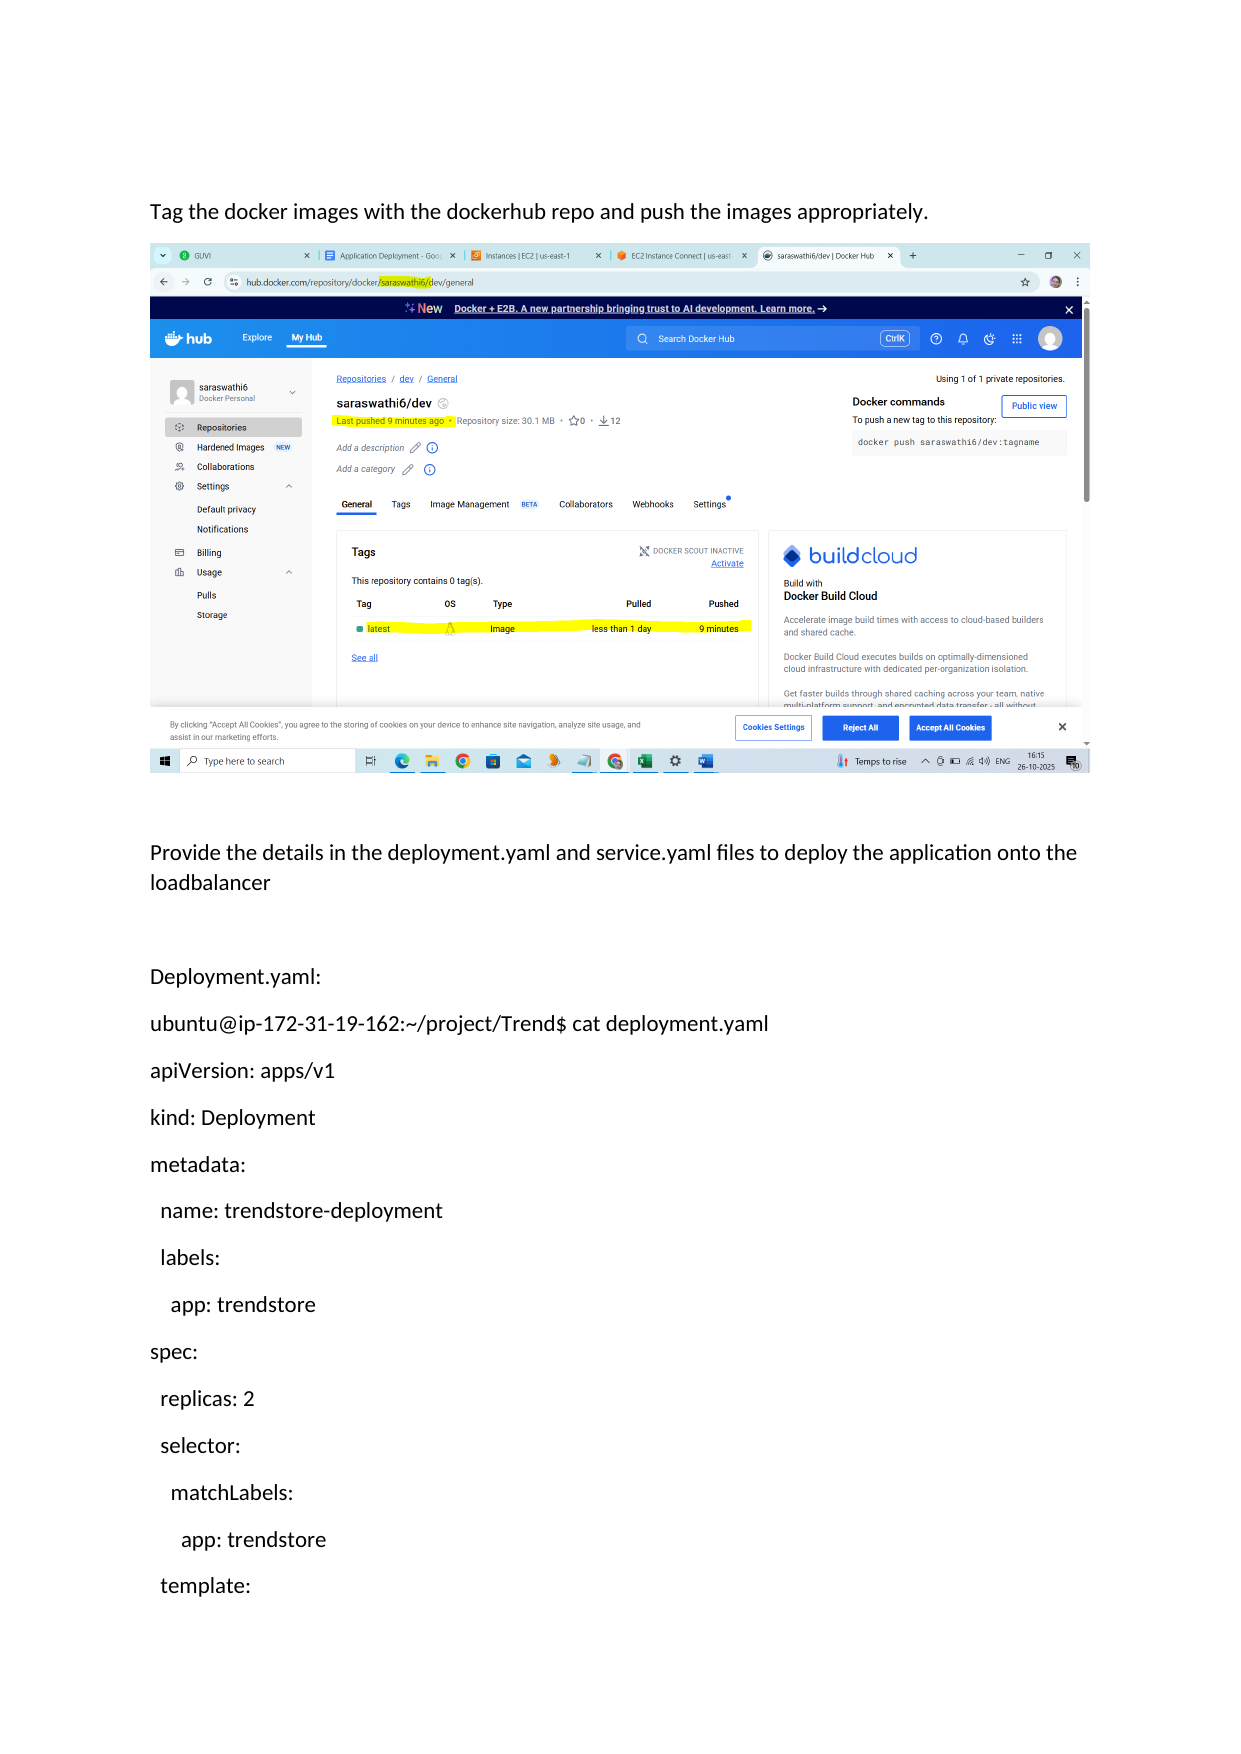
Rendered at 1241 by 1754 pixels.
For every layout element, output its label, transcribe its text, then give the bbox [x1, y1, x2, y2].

picture [150, 243, 1091, 773]
text app: trendstore [150, 1290, 1090, 1318]
text Tag the docker images with the dockerhub repo and push the images appropriately. [150, 197, 1090, 225]
text Deployment.yaml: [150, 962, 1090, 990]
text selector: [150, 1431, 1090, 1459]
text app: trendstore [150, 1525, 1090, 1553]
text Provide the details in the deployment.yaml and service.yaml files to deploy the application onto the loadbalancer [150, 838, 1090, 897]
text matchLabels: [150, 1478, 1090, 1506]
text metadata: [150, 1150, 1090, 1178]
text spec: [150, 1337, 1090, 1365]
text labels: [150, 1243, 1090, 1272]
text name: trendstore-deployment [150, 1197, 1090, 1225]
text replicas: 2 [150, 1384, 1090, 1412]
text template: [150, 1572, 1090, 1600]
text kind: Deployment [150, 1103, 1090, 1131]
text ubuntu@ip-172-31-19-162:~/project/Trend$ cat deployment.yaml [150, 1009, 1090, 1037]
text apiVersion: apps/v1 [150, 1056, 1090, 1084]
